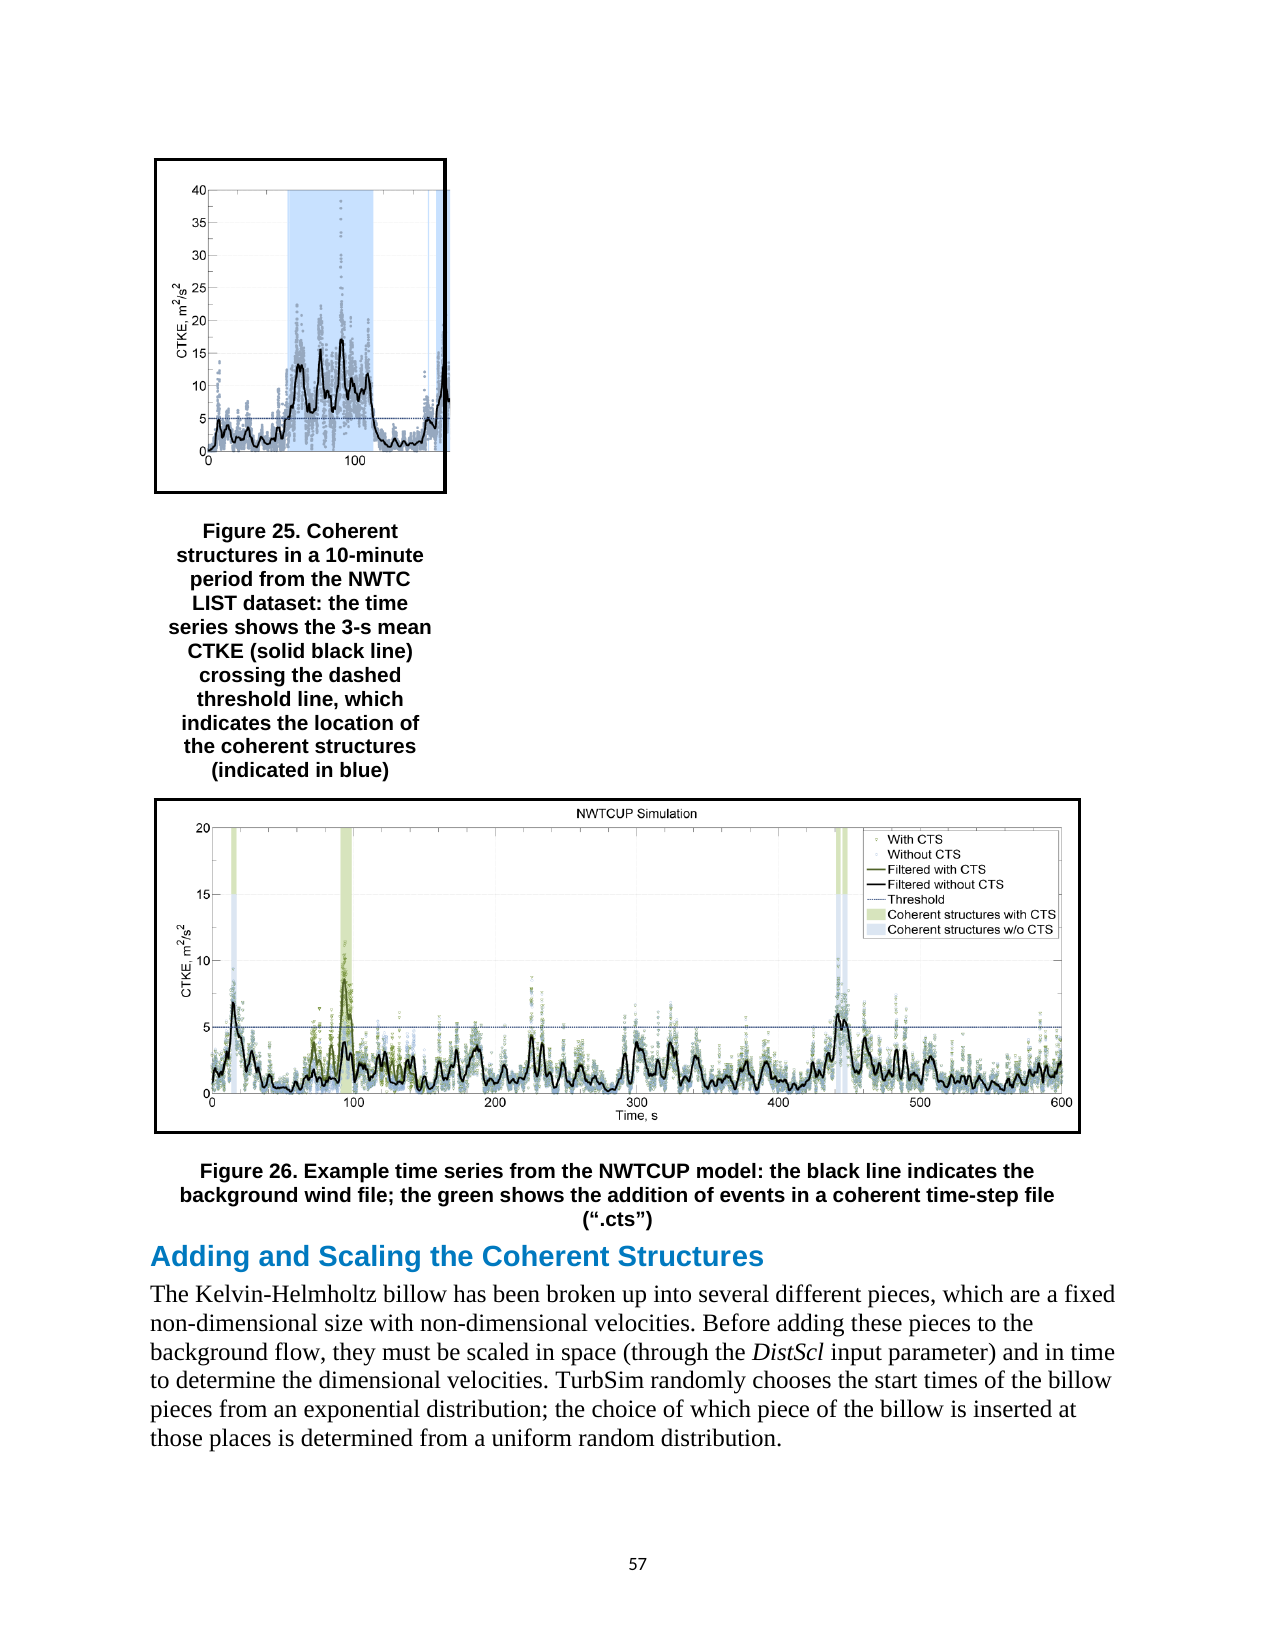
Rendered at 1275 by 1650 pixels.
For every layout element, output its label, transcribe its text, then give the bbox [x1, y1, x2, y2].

text The Kelvin-Helmholtz billow has been broken up into several different pieces, which are a fixed non-dimensional size with non-dimensional velocities. Before adding these pieces to the background flow, they must be scaled in space (through the DistScl input parameter) and in time to determine the dimensional velocities. TurbSim randomly chooses the start times of the billow pieces from an exponential distribution; the choice of which piece of the billow is inserted at those places is determined from a uniform random distribution. [150, 1279, 1125, 1452]
picture [165, 162, 443, 489]
picture [165, 803, 1078, 1129]
picture [447, 162, 451, 489]
text Adding and Scaling the Coherent Structures [150, 1239, 1125, 1273]
